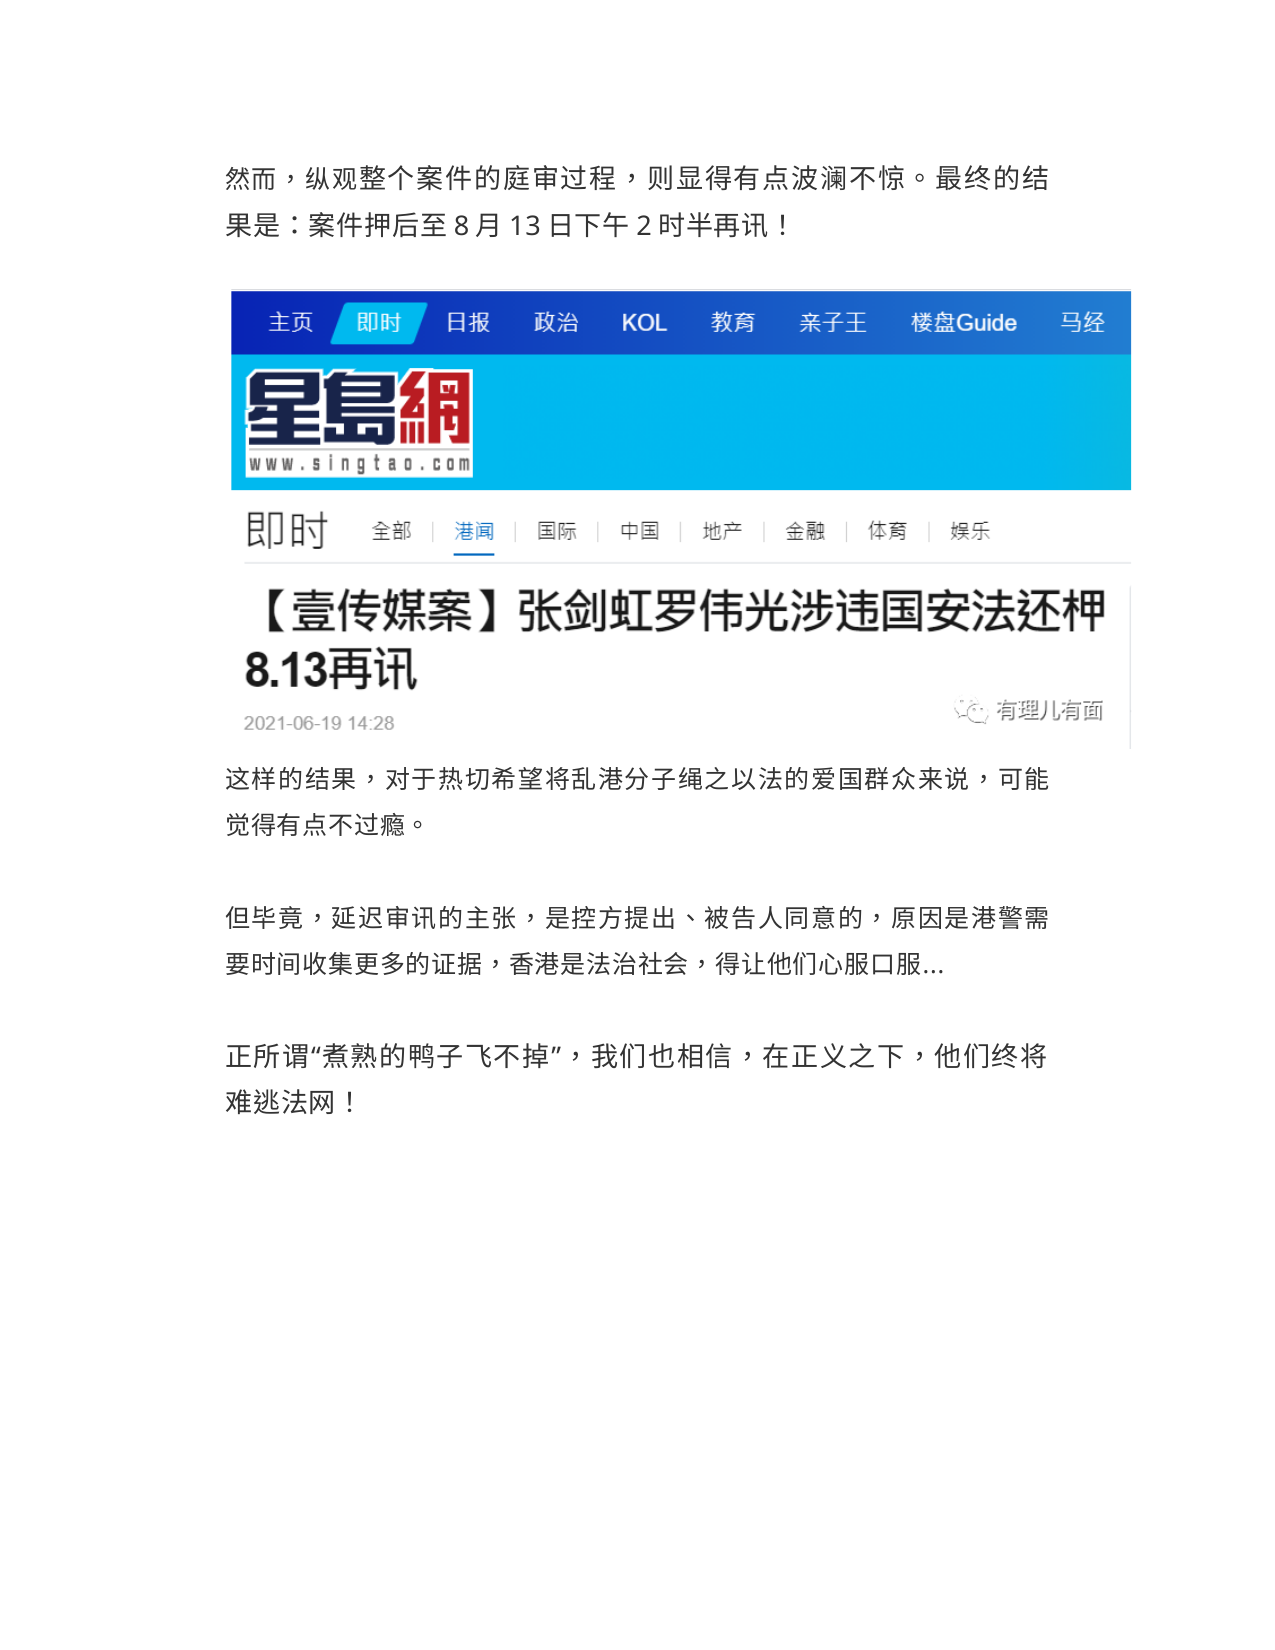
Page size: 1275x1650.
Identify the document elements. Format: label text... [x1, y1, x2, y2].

text 但毕竟，延迟审讯的主张，是控方提出、被告人同意的，原因是港警需要时间收集更多的证据，香港是法治社会，得让他们心服口服... [225, 888, 1050, 981]
picture [245, 369, 472, 477]
picture [231, 289, 1132, 354]
text 然而，纵观整个案件的庭审过程，则显得有点波澜不惊。最终的结果是：案件押后至8月13日下午2时半再讯！ [225, 150, 1050, 243]
text 正所谓“煮熟的鸭子飞不掉”，我们也相信，在正义之下，他们终将难逃法网！ [225, 1028, 1050, 1121]
text 这样的结果，对于热切希望将乱港分子绳之以法的爱国群众来说，可能觉得有点不过瘾。 [225, 749, 1050, 842]
picture [231, 491, 1132, 749]
